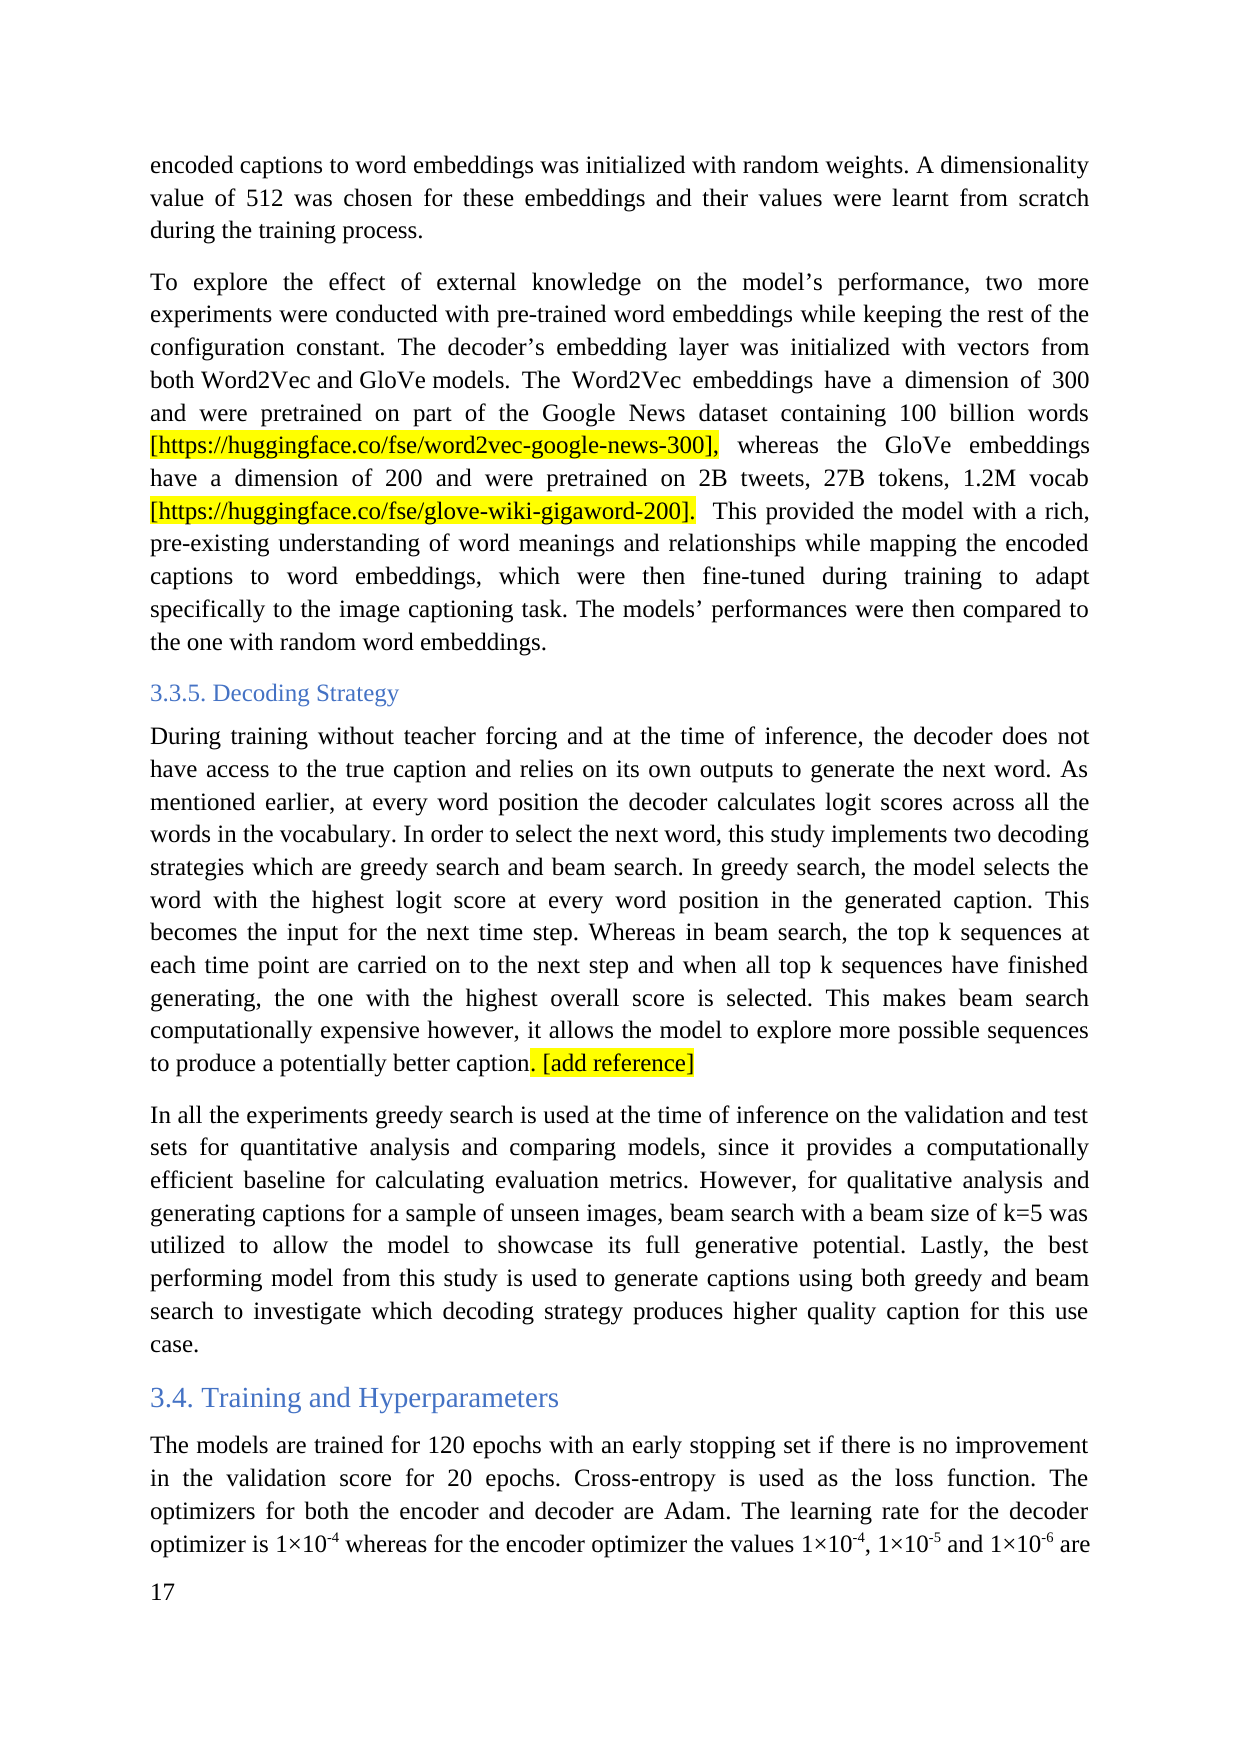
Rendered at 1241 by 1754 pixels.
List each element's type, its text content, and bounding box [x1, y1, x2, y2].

text To explore the effect of external knowledge on the model’s performance, two more experiments were conducted with pre-trained word embeddings while keeping the rest of the configuration constant. The decoder’s embedding layer was initialized with vectors from both Word2Vec and GloVe models. The Word2Vec embeddings have a dimension of 300 and were pretrained on part of the Google News dataset containing 100 billion words [https://huggingface.co/fse/word2vec-google-news-300], whereas the GloVe embeddings have a dimension of 200 and were pretrained on 2B tweets, 27B tokens, 1.2M vocab [https://huggingface.co/fse/glove-wiki-gigaword-200]. This provided the model with a rich, pre-existing understanding of word meanings and relationships while mapping the encoded captions to word embeddings, which were then fine-tuned during training to adapt specifically to the image captioning task. The models’ performances were then compared to the one with random word embeddings. [150, 267, 1090, 655]
text During training without teacher forcing and at the time of inference, the decoder does not have access to the true caption and relies on its own outputs to generate the next word. As mentioned earlier, at every word position the decoder calculates logit scores across all the words in the vocabulary. In order to select the next word, this study implements two decoding strategies which are greedy search and beam search. In greedy search, the model selects the word with the highest logit score at every word position in the generated caption. This becomes the input for the next time step. Whereas in beam search, the top k sequences at each time point are carried on to the next step and when all top k sequences have finished generating, the one with the highest overall score is selected. This makes beam search computationally expensive however, it allows the model to explore more possible sequences to produce a potentially better caption. [add reference] [150, 721, 1090, 1077]
subtitle 3.4. Training and Hyperparameters [150, 1380, 1090, 1414]
text In all the experiments greedy search is used at the time of inference on the validation and test sets for quantitative analysis and comparing models, since it provides a computationally efficient baseline for calculating evaluation metrics. However, for qualitative analysis and generating captions for a sample of unseen images, beam search with a beam size of k=5 was utilized to allow the model to showcase its full generative potential. Lastly, the best performing model from this study is used to generate captions using both greedy and beam search to investigate which decoding strategy produces higher quality caption for this use case. [150, 1100, 1090, 1357]
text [150, 150, 1090, 244]
subtitle 3.3.5. Decoding Strategy [150, 678, 1090, 707]
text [150, 1431, 1090, 1557]
